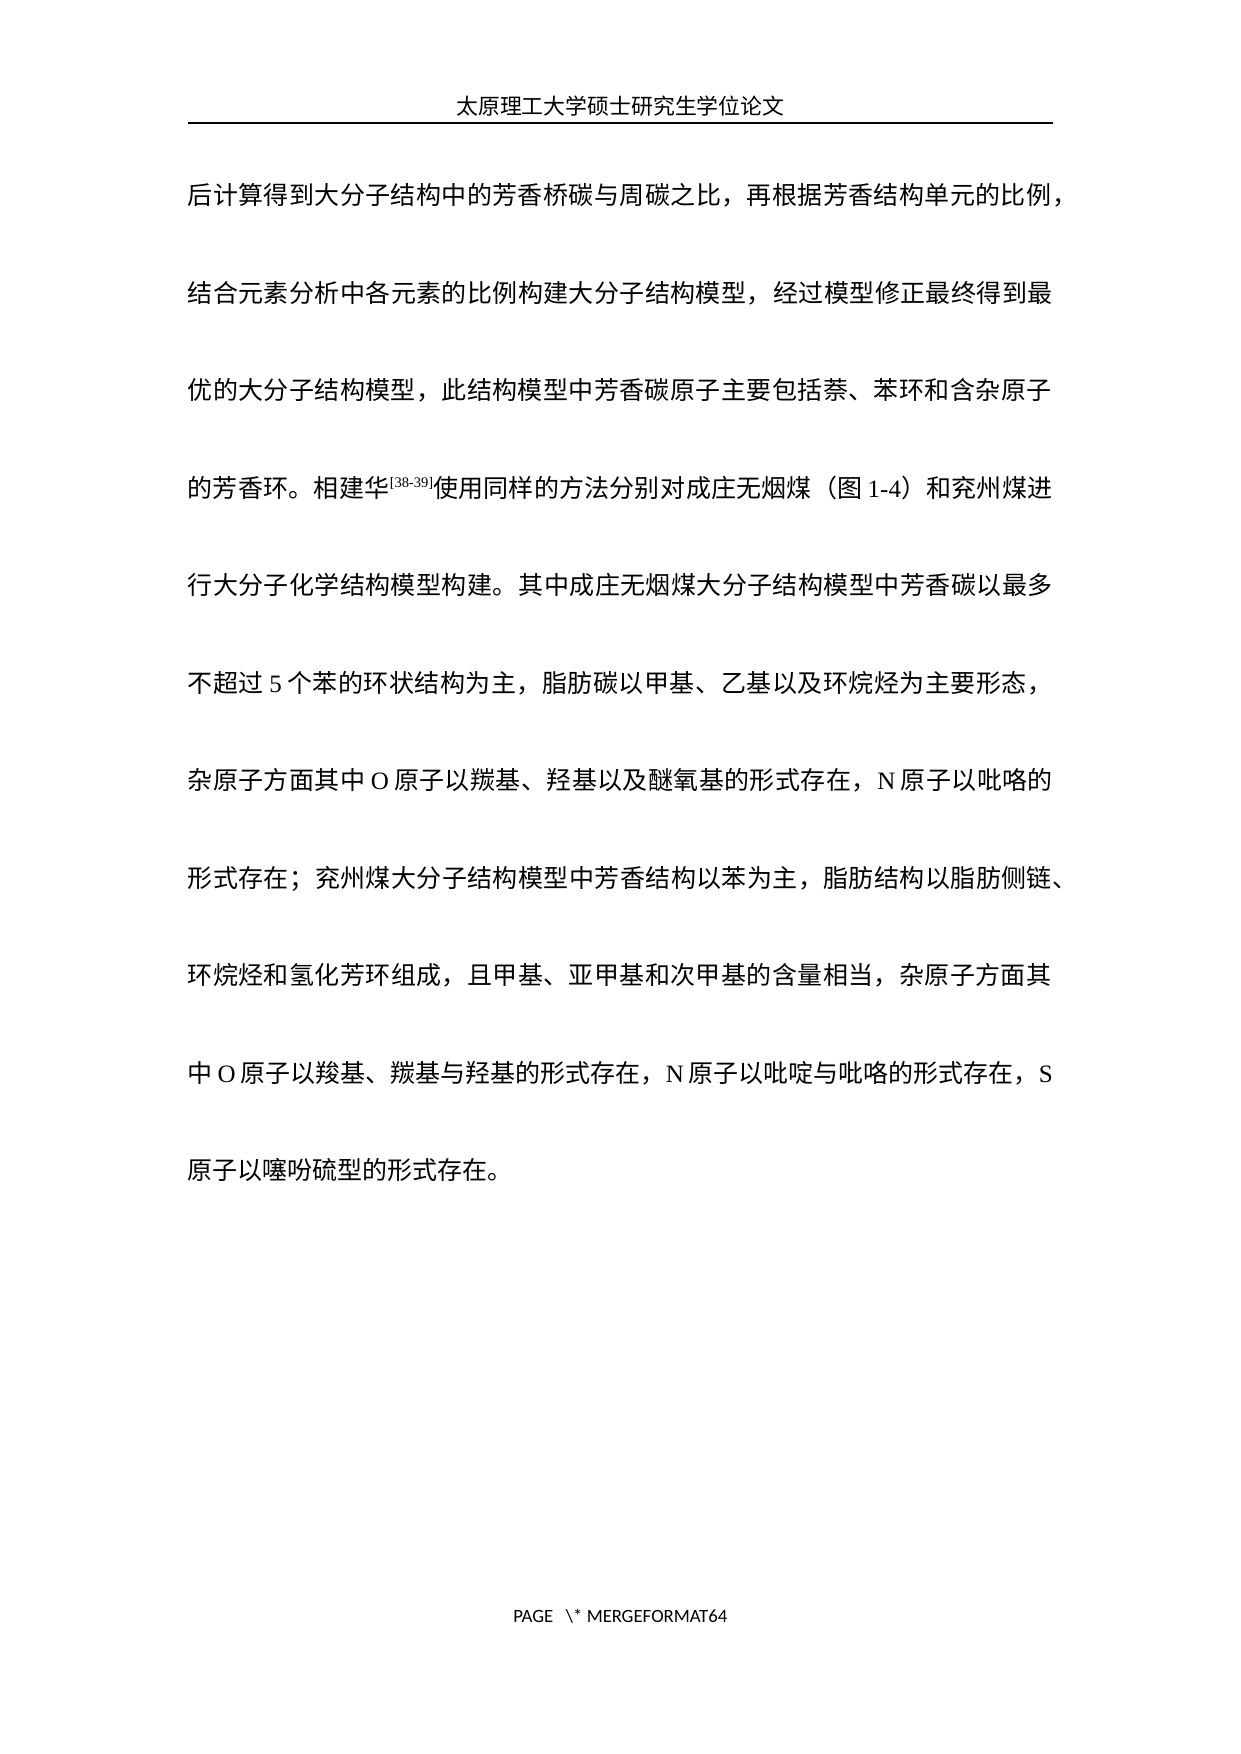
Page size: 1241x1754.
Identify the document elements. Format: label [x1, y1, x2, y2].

text [187, 161, 1053, 1201]
